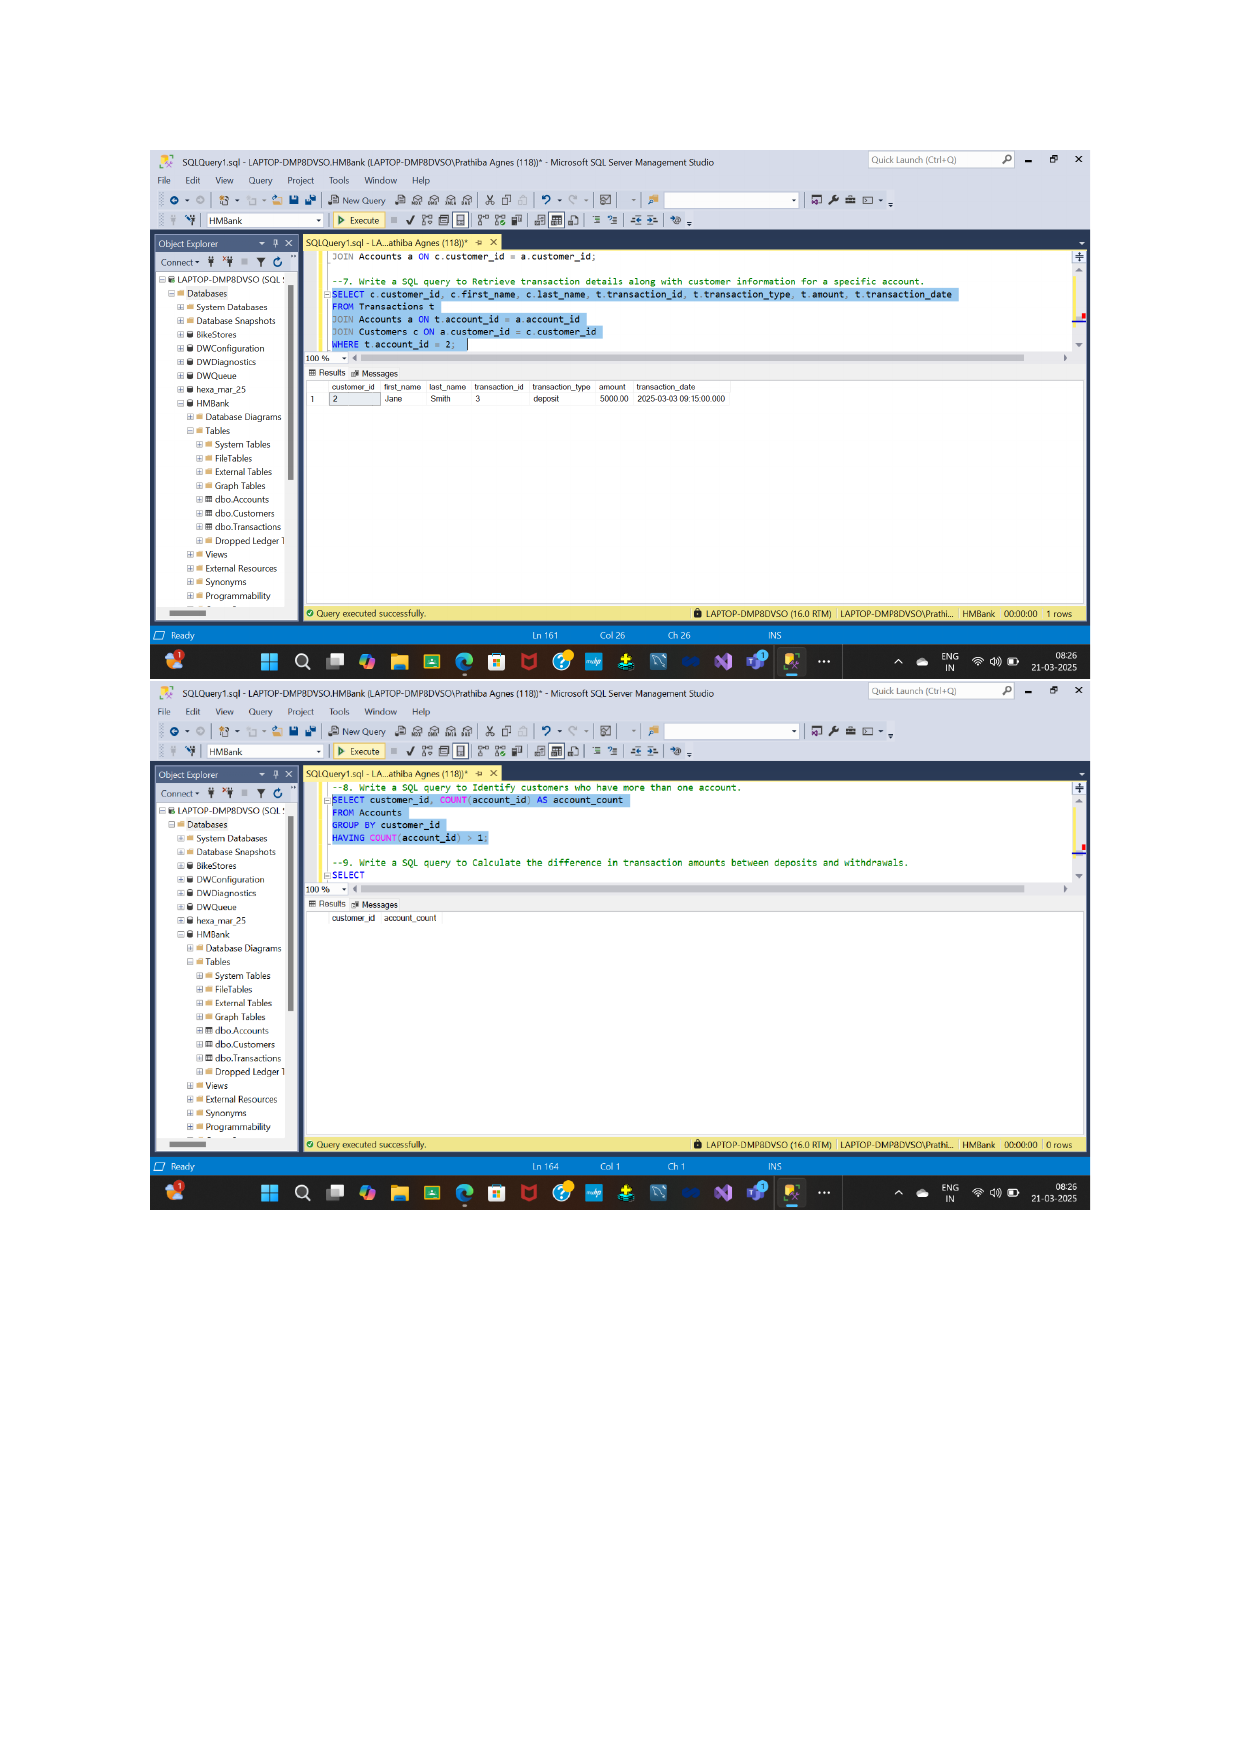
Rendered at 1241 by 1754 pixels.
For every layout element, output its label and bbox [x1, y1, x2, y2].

picture [150, 150, 1091, 679]
picture [150, 681, 1091, 1210]
